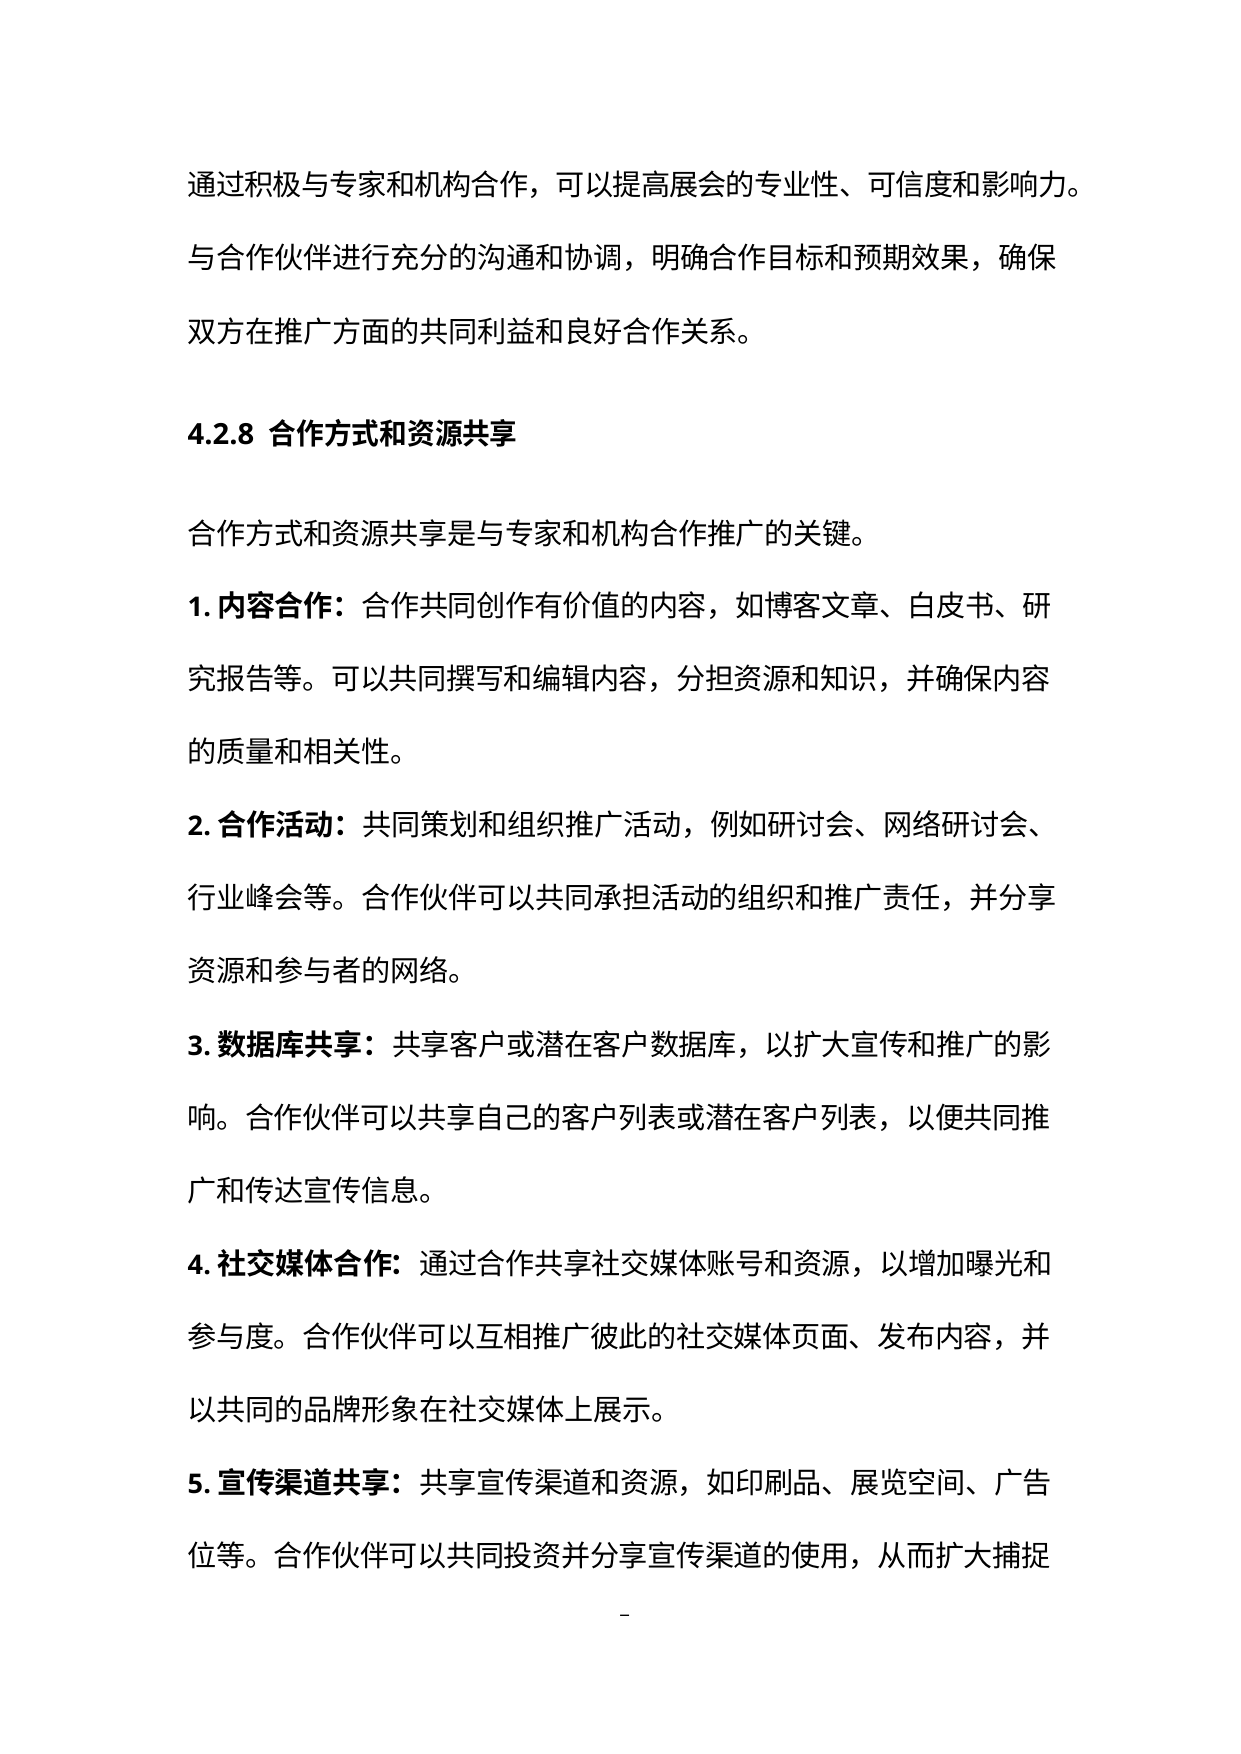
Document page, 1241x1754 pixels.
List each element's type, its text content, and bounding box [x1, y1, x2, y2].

text 通过积极与专家和机构合作，可以提高展会的专业性、可信度和影响力。与合作伙伴进行充分的沟通和协调，明确合作目标和预期效果，确保双方在推广方面的共同利益和良好合作关系。 [187, 162, 1068, 350]
list 内容合作：合作共同创作有价值的内容，如博客文章、白皮书、研究报告等。可以共同撰写和编辑内容，分担资源和知识，并确保内容的质量和相关性。 [187, 582, 1053, 771]
list 数据库共享：共享客户或潜在客户数据库，以扩大宣传和推广的影响。合作伙伴可以共享自己的客户列表或潜在客户列表，以便共同推广和传达宣传信息。 [187, 1021, 1053, 1210]
list 合作活动：共同策划和组织推广活动，例如研讨会、网络研讨会、行业峰会等。合作伙伴可以共同承担活动的组织和推广责任，并分享资源和参与者的网络。 [187, 802, 1068, 990]
list 社交媒体合作：通过合作共享社交媒体账号和资源，以增加曝光和参与度。合作伙伴可以互相推广彼此的社交媒体页面、发布内容，并以共同的品牌形象在社交媒体上展示。 [187, 1241, 1053, 1429]
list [187, 1460, 1053, 1575]
subtitle 合作方式和资源共享 [187, 410, 1176, 453]
text 合作方式和资源共享是与专家和机构合作推广的关键。 [187, 511, 1176, 553]
